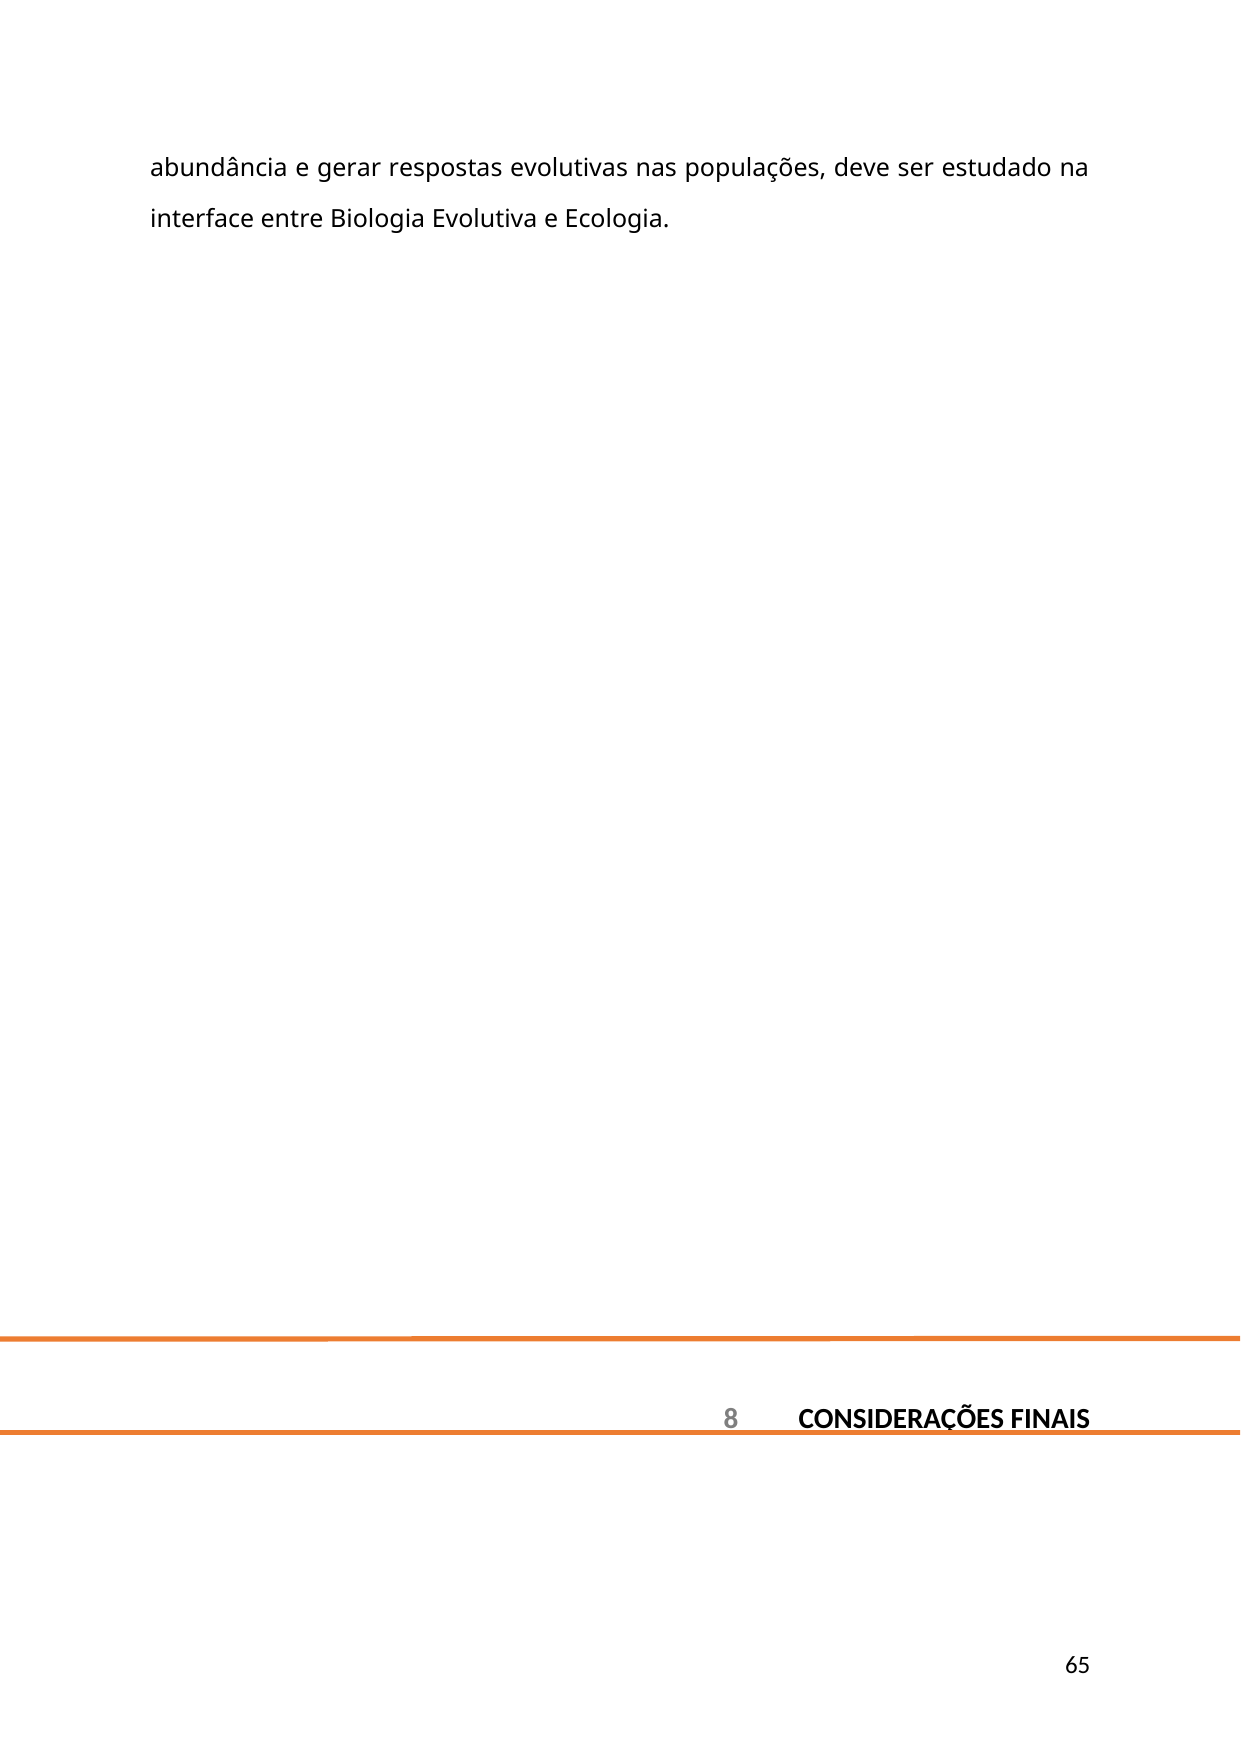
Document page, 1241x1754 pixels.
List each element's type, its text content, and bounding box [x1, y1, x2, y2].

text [150, 150, 1090, 235]
subtitle 8 CONSIDERAÇÕES FINAIS [150, 1400, 1090, 1430]
